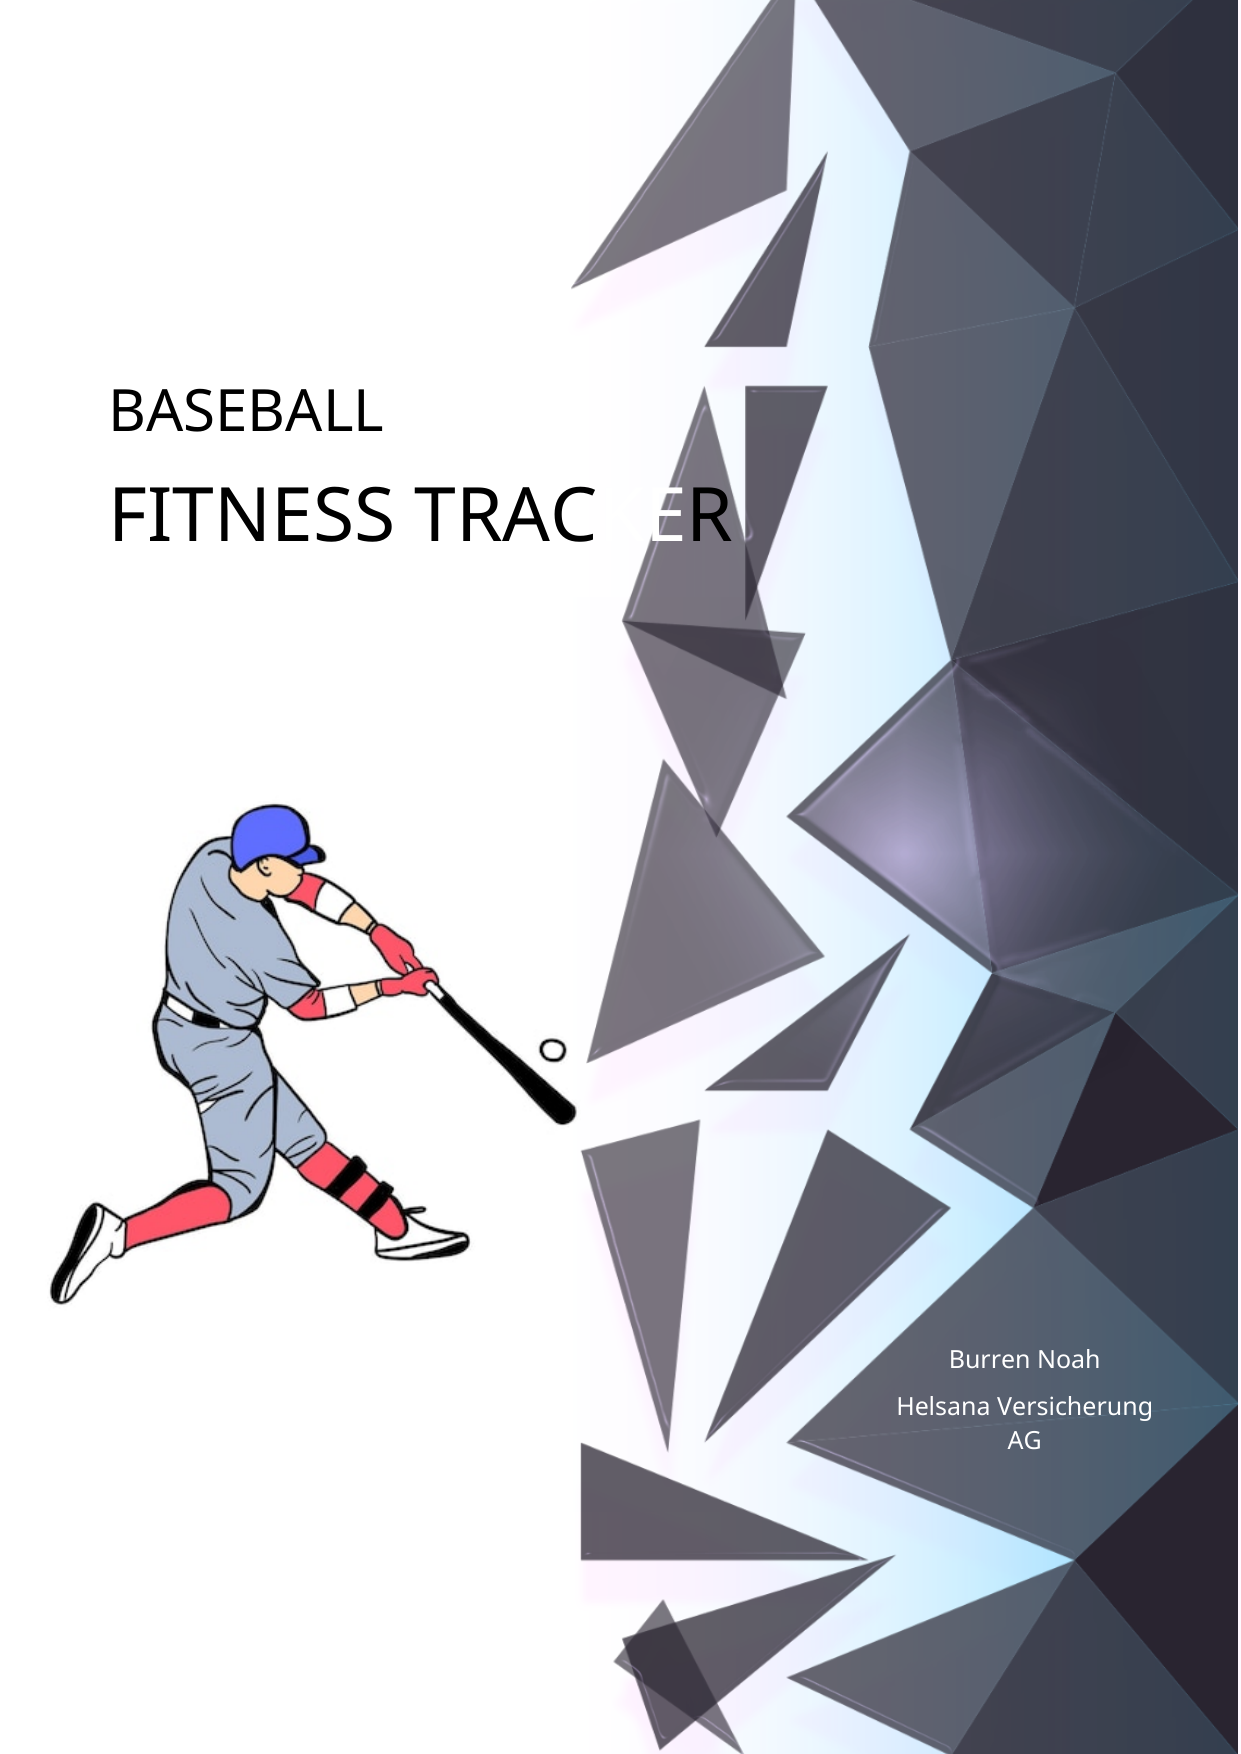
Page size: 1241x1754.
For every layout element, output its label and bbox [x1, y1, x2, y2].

picture [0, 597, 571, 1512]
